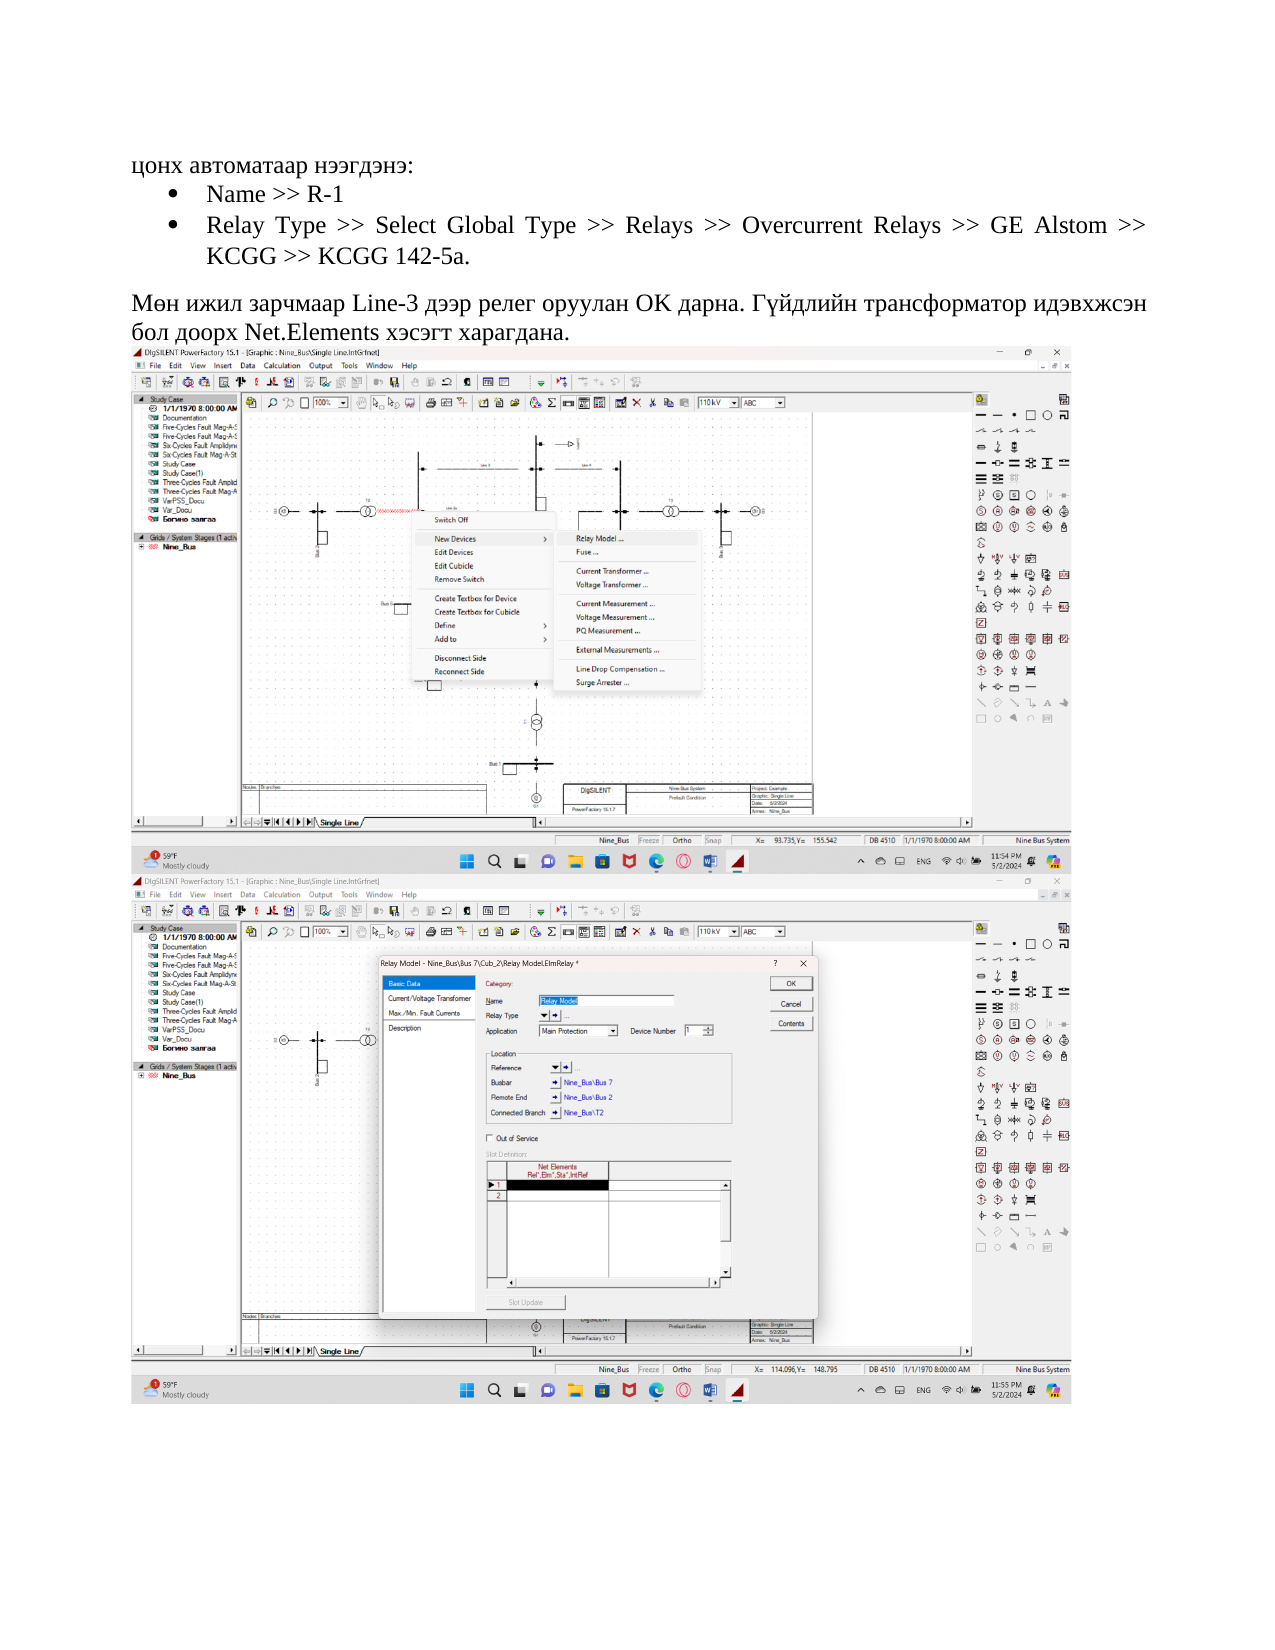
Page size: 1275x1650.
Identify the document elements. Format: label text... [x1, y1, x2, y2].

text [131, 150, 1148, 179]
list Relay Type >> Select Global Type >> Relays >> Overcurrent Relays >> GE Alstom >> KCGG >> KCGG 142-5a. [169, 210, 1148, 269]
list Name >> R-1 [169, 179, 1148, 207]
picture [131, 346, 1072, 1404]
text Мөн ижил зарчмаар Line-3 дээр релег оруулан OK дарна. Гүйдлийн трансформатор идэвхжсэн бол доорх Net.Elements хэсэгт харагдана. [131, 288, 1148, 346]
